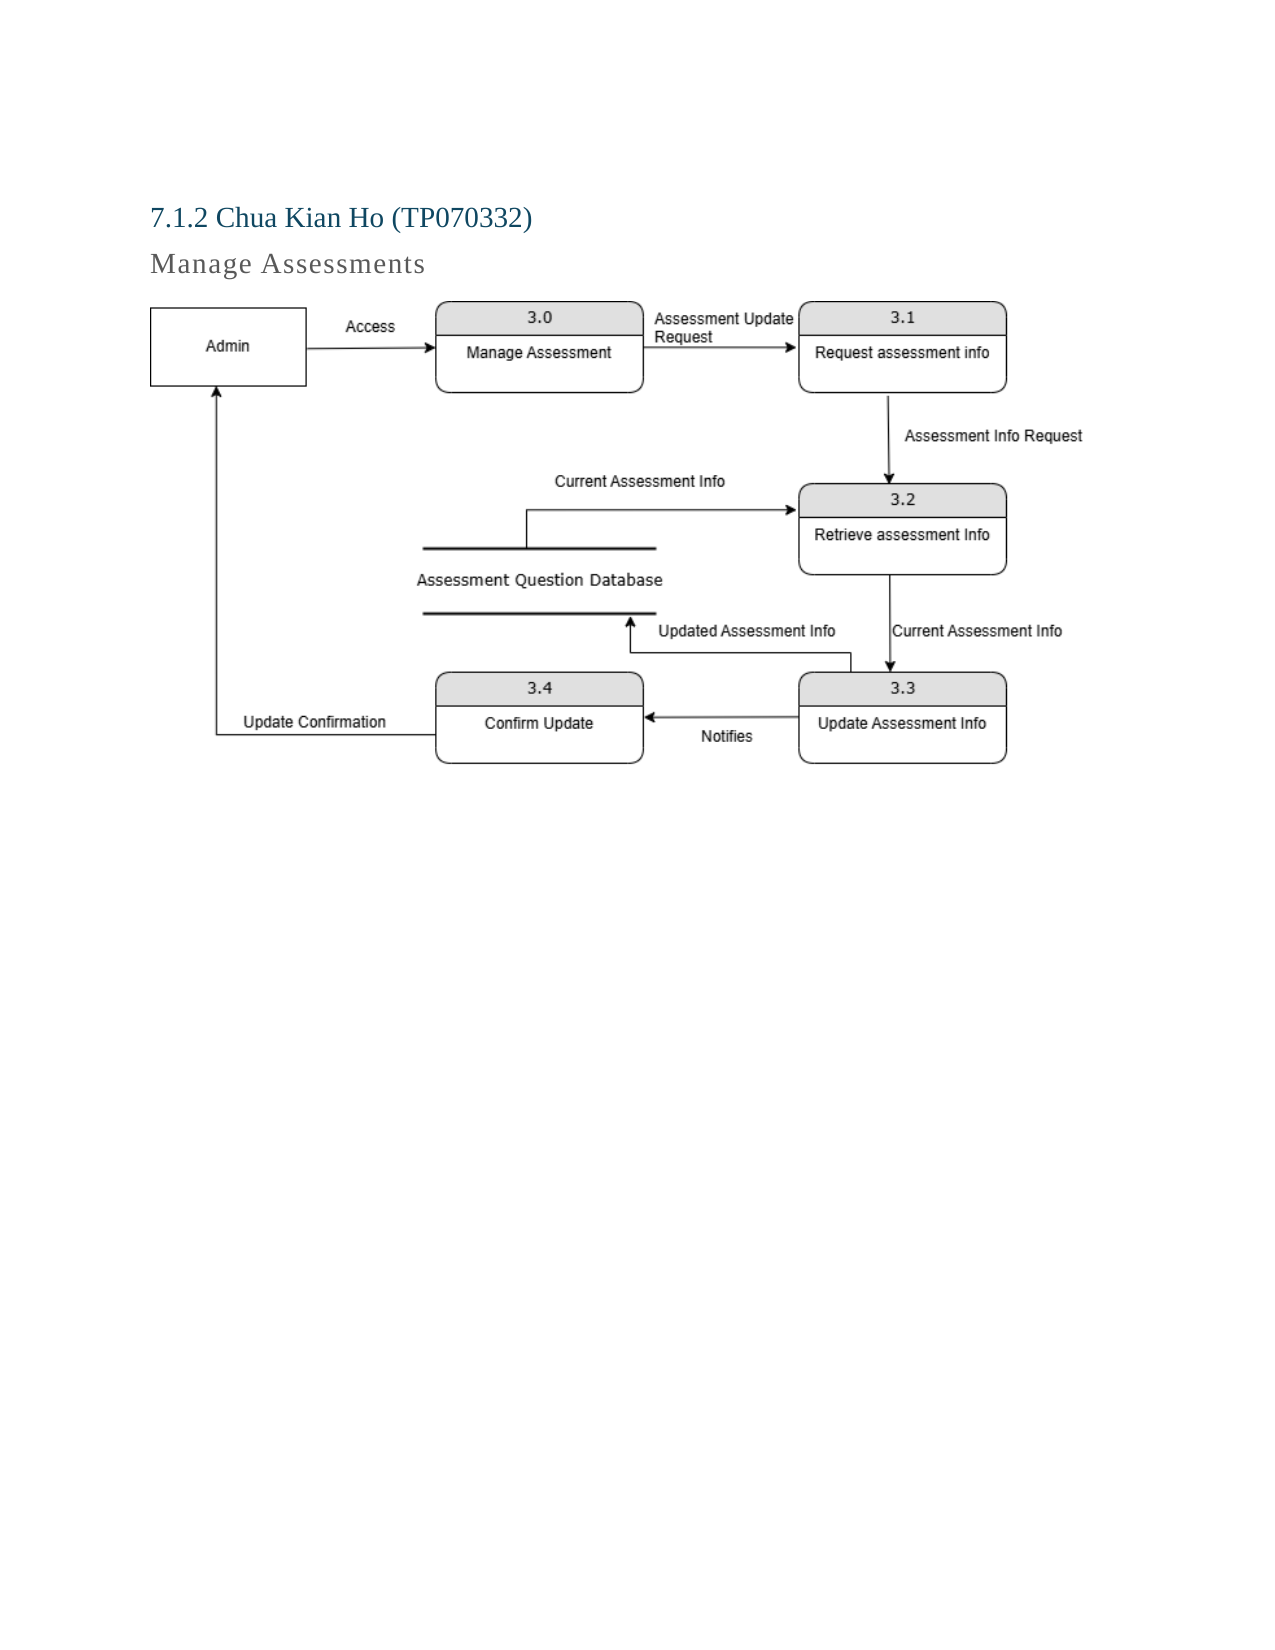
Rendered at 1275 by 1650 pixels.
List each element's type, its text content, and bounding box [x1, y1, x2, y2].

picture [150, 301, 1124, 768]
subtitle Manage Assessments [150, 247, 1125, 280]
subtitle 7.1.2 Chua Kian Ho (TP070332) [150, 200, 1125, 233]
